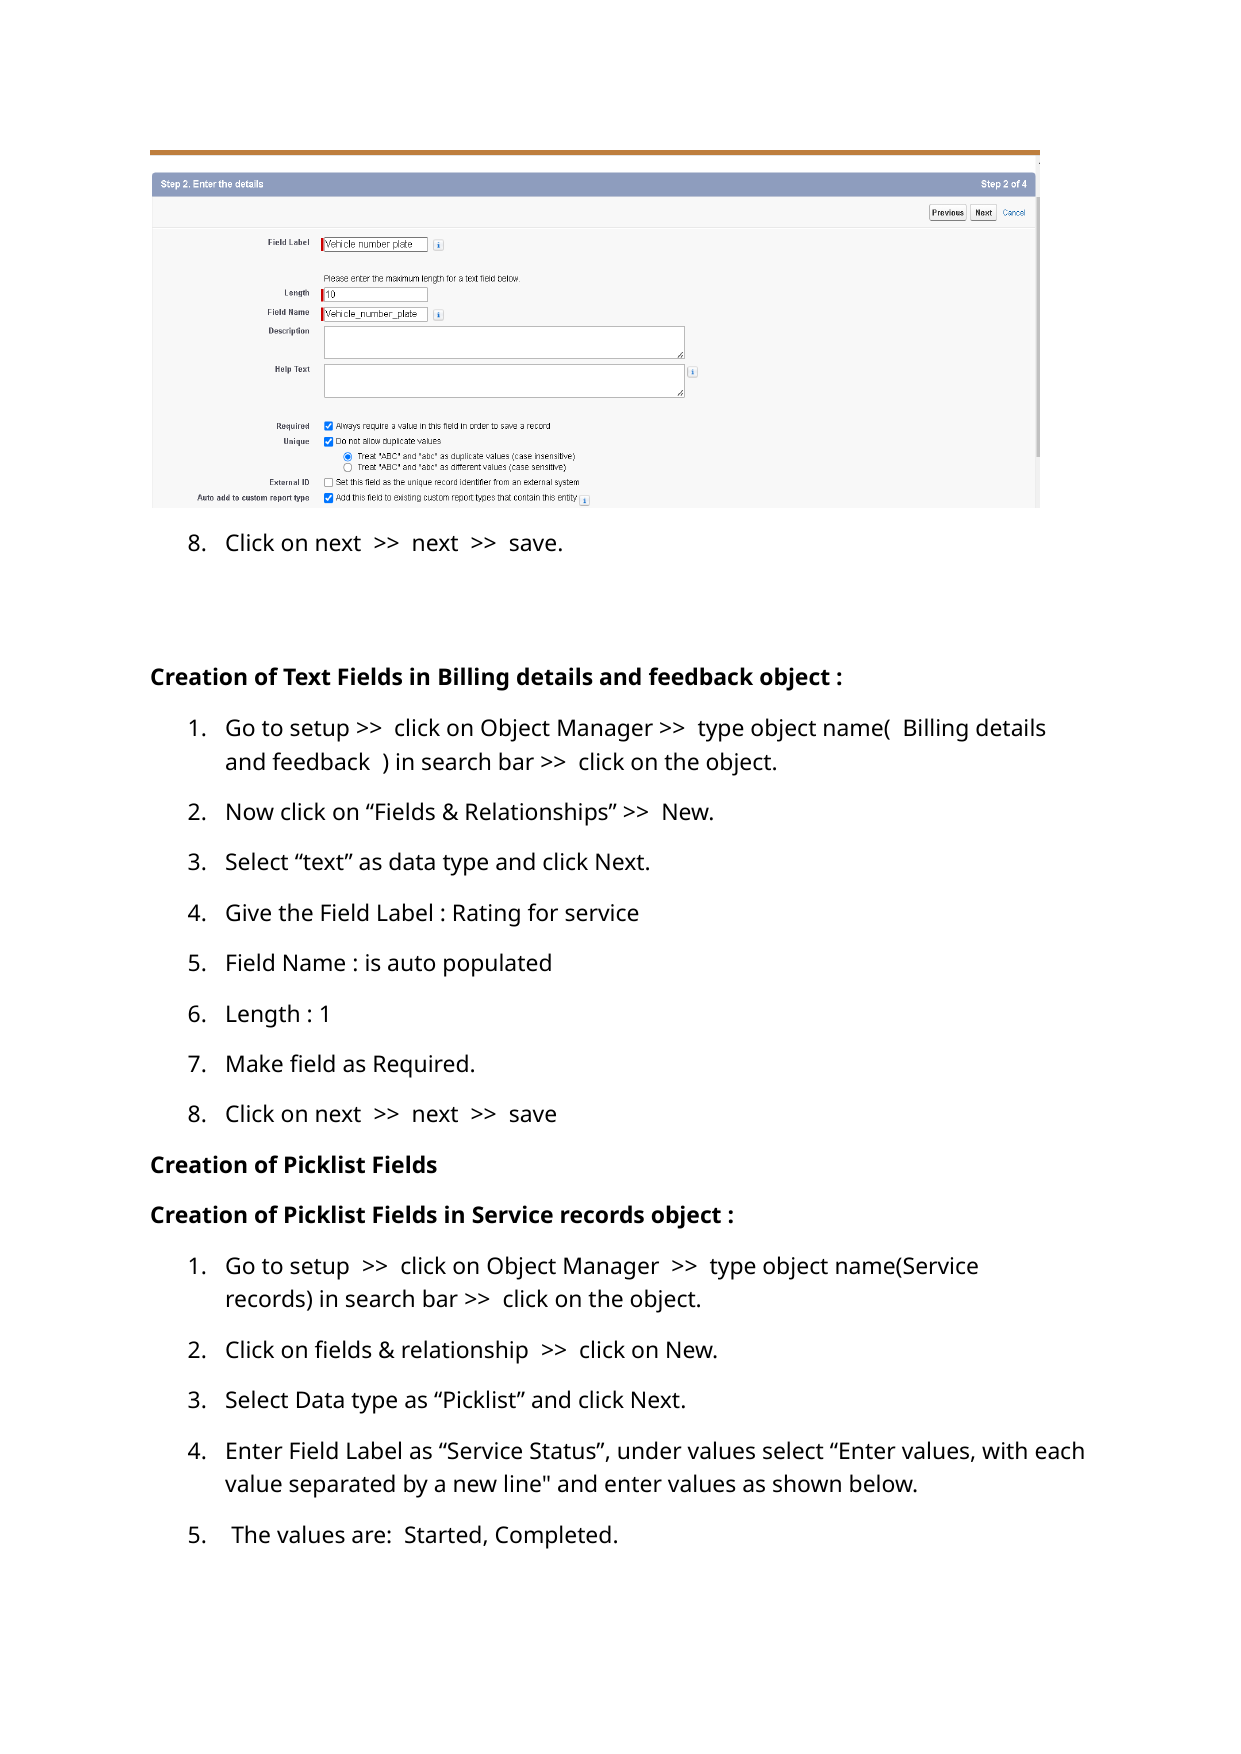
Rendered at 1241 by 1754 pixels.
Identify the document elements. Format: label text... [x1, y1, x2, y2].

list Click on next >> next >> save. [187, 527, 1090, 558]
list Length : 1 [187, 997, 1090, 1029]
list Select “text” as data type and click Next. [187, 846, 1090, 877]
picture [150, 150, 1040, 508]
list Now click on “Fields & Relationships” >> New. [187, 796, 1090, 827]
list Click on next >> next >> save [187, 1098, 1090, 1129]
list Make field as Required. [187, 1048, 1090, 1079]
text Creation of Picklist Fields in Service records object : [150, 1199, 1090, 1230]
list Give the Field Label : Rating for service [187, 897, 1090, 928]
list Click on fields & relationship >> click on New. [187, 1334, 1090, 1365]
list Go to setup >> click on Object Manager >> type object name( Billing details and feedback ) in search bar >> click on the object. [187, 712, 1090, 777]
list Select Data type as “Picklist” and click Next. [187, 1384, 1090, 1415]
list The values are: Started, Completed. [187, 1519, 1090, 1550]
list Go to setup >> click on Object Manager >> type object name(Service records) in search bar >> click on the object. [187, 1249, 1090, 1314]
text Creation of Text Fields in Billing details and feedback object : [150, 661, 1090, 692]
text Creation of Picklist Fields [150, 1149, 1090, 1180]
list Field Name : is auto populated [187, 947, 1090, 978]
list Enter Field Label as “Service Status”, under values select “Enter values, with each value separated by a new line" and enter values as shown below. [187, 1434, 1090, 1499]
